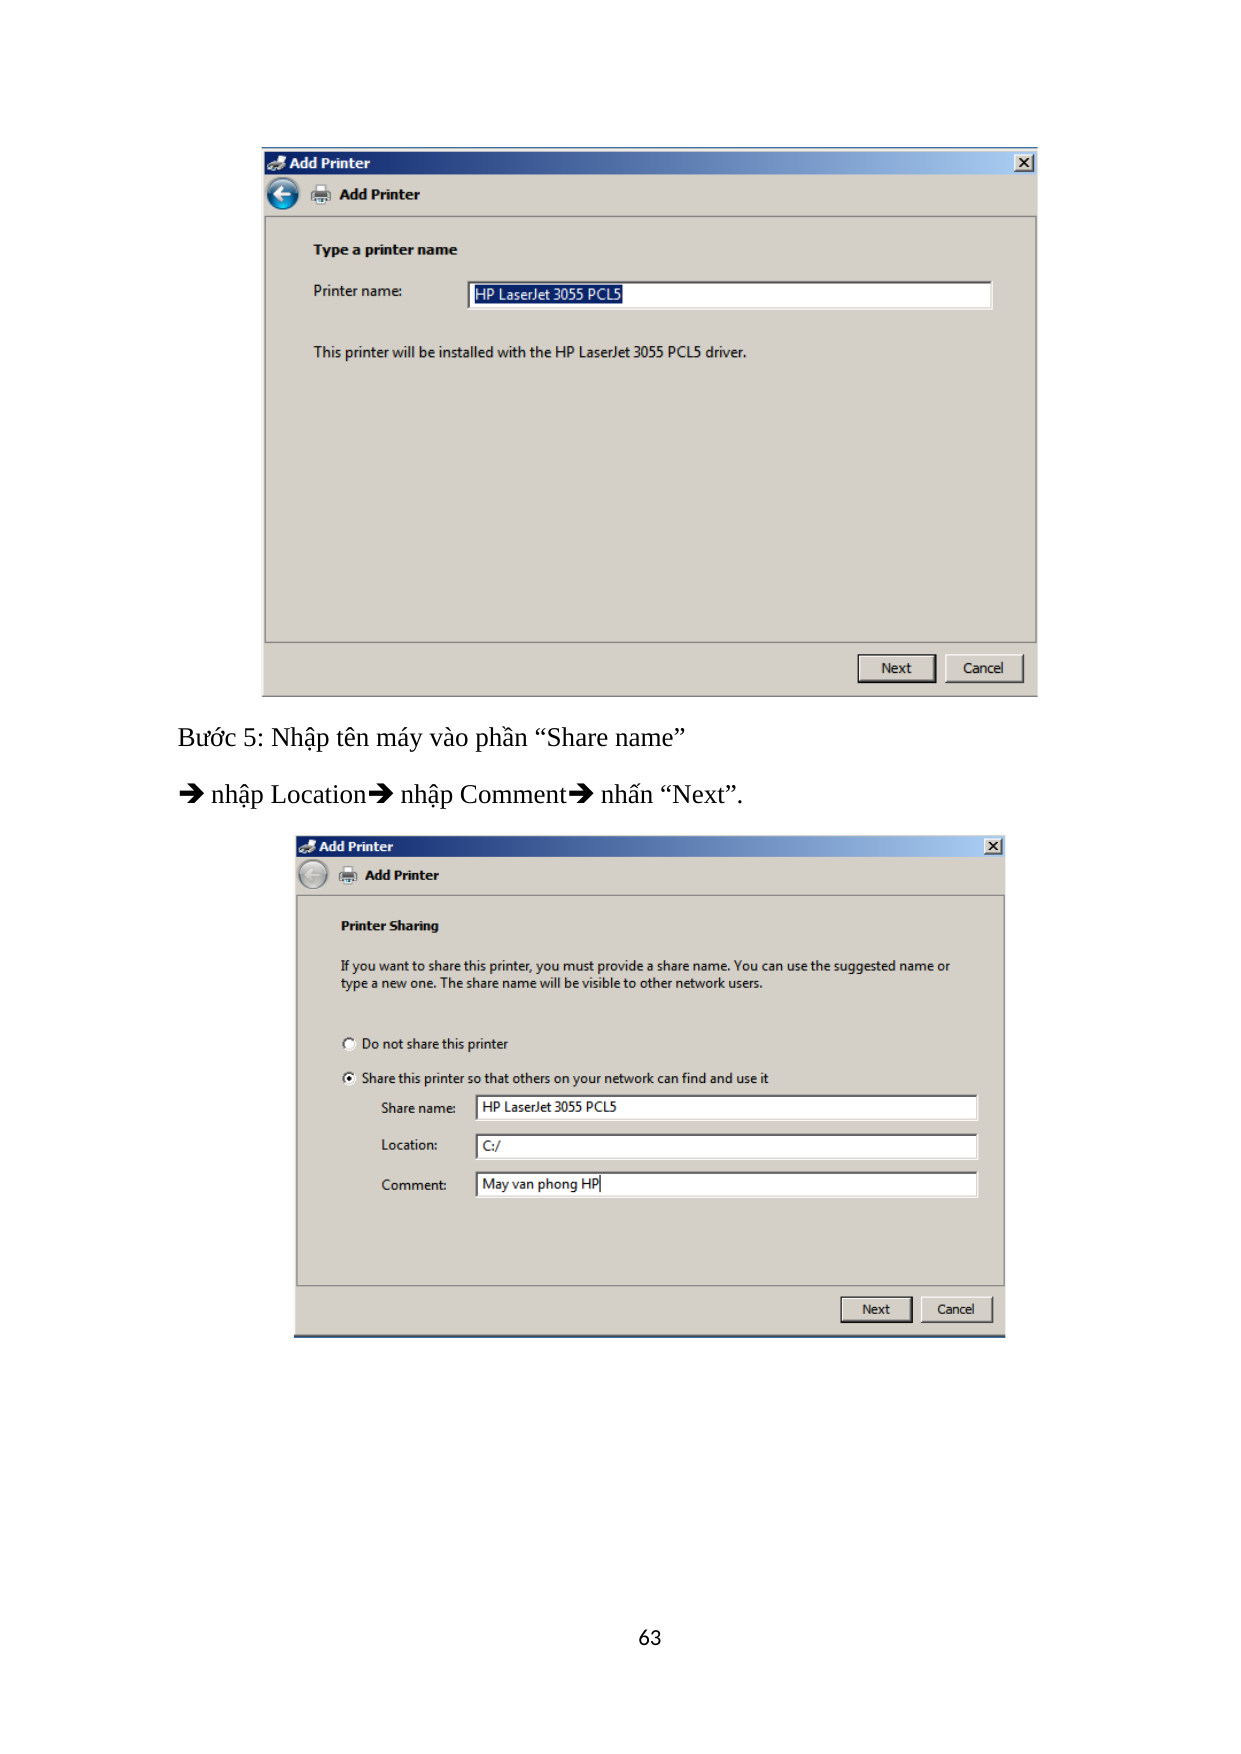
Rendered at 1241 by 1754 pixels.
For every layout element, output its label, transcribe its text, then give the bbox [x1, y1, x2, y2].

picture [293, 834, 1006, 1338]
text nhập Location nhập Comment nhấn “Next”. [177, 778, 1122, 809]
text Bước 5: Nhập tên máy vào phần “Share name” [177, 721, 1122, 753]
picture [261, 147, 1038, 697]
